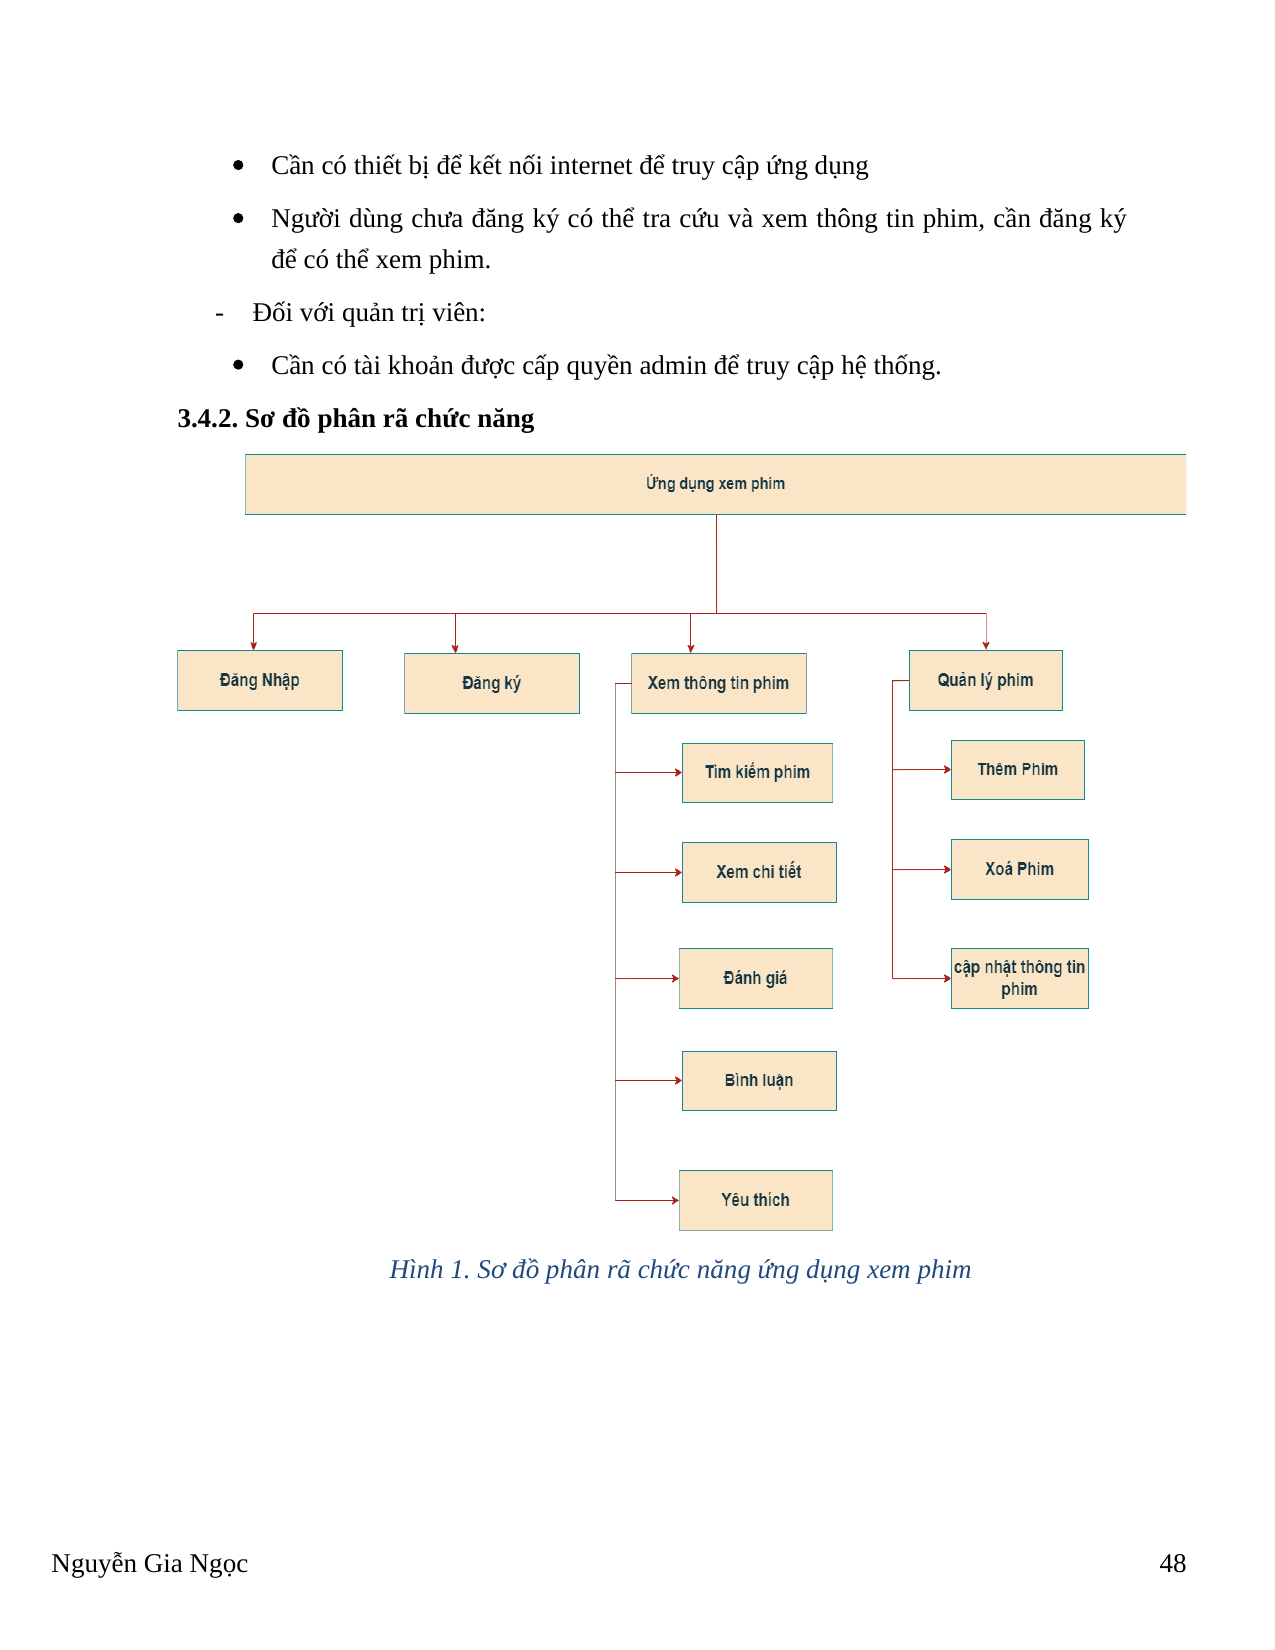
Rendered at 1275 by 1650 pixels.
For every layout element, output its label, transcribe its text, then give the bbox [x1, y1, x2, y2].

list Người dùng chưa đăng ký có thể tra cứu và xem thông tin phim, cần đăng ký để có thể xem phim. [233, 202, 1129, 274]
list Cần có tài khoản được cấp quyền admin để truy cập hệ thống. [233, 349, 1129, 380]
picture [177, 454, 1187, 1231]
list Cần có thiết bị để kết nối internet để truy cập ứng dụng [233, 149, 1129, 181]
text Sơ đồ phân rã chức năng [177, 402, 1186, 433]
text Hình 1. Sơ đồ phân rã chức năng ứng dụng xem phim [177, 1253, 1186, 1284]
list Đối với quản trị viên: [215, 296, 1186, 327]
